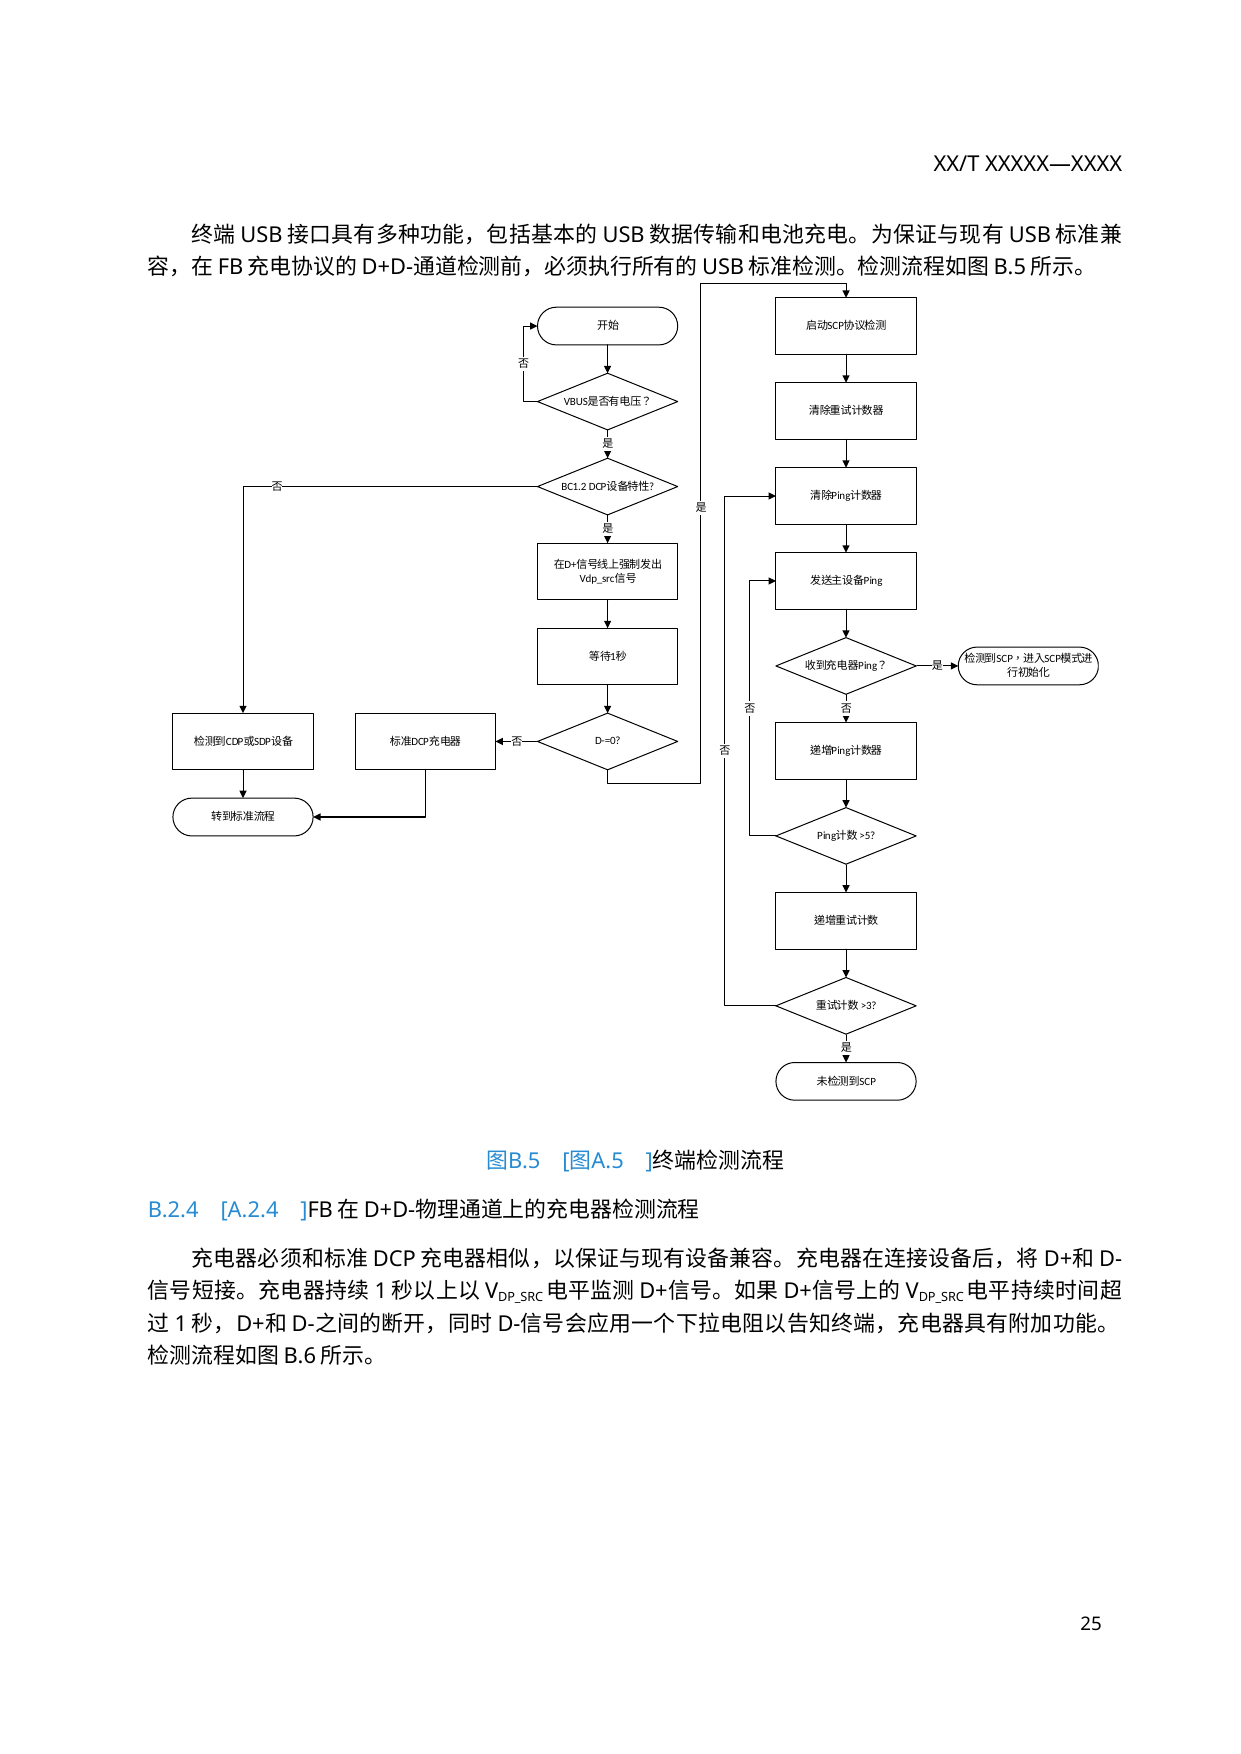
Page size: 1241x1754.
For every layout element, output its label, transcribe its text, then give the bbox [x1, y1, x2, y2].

text FB在D+D-物理通道上的充电器检测流程 [148, 1192, 1122, 1224]
text 终端USB接口具有多种功能，包括基本的USB数据传输和电池充电。为保证与现有USB标准兼容，在FB充电协议的D+D-通道检测前，必须执行所有的USB标准检测。检测流程如图B.5所示。 [148, 217, 1122, 282]
text 充电器必须和标准DCP充电器相似，以保证与现有设备兼容。充电器在连接设备后，将D+和D-信号短接。充电器持续1秒以上以VDP_SRC电平监测D+信号。如果D+信号上的VDP_SRC电平持续时间超过1秒，D+和D-之间的断开，同时D-信号会应用一个下拉电阻以告知终端，充电器具有附加功能。检测流程如图B.6所示。 [148, 1240, 1122, 1370]
text 终端检测流程 [148, 1143, 1122, 1175]
